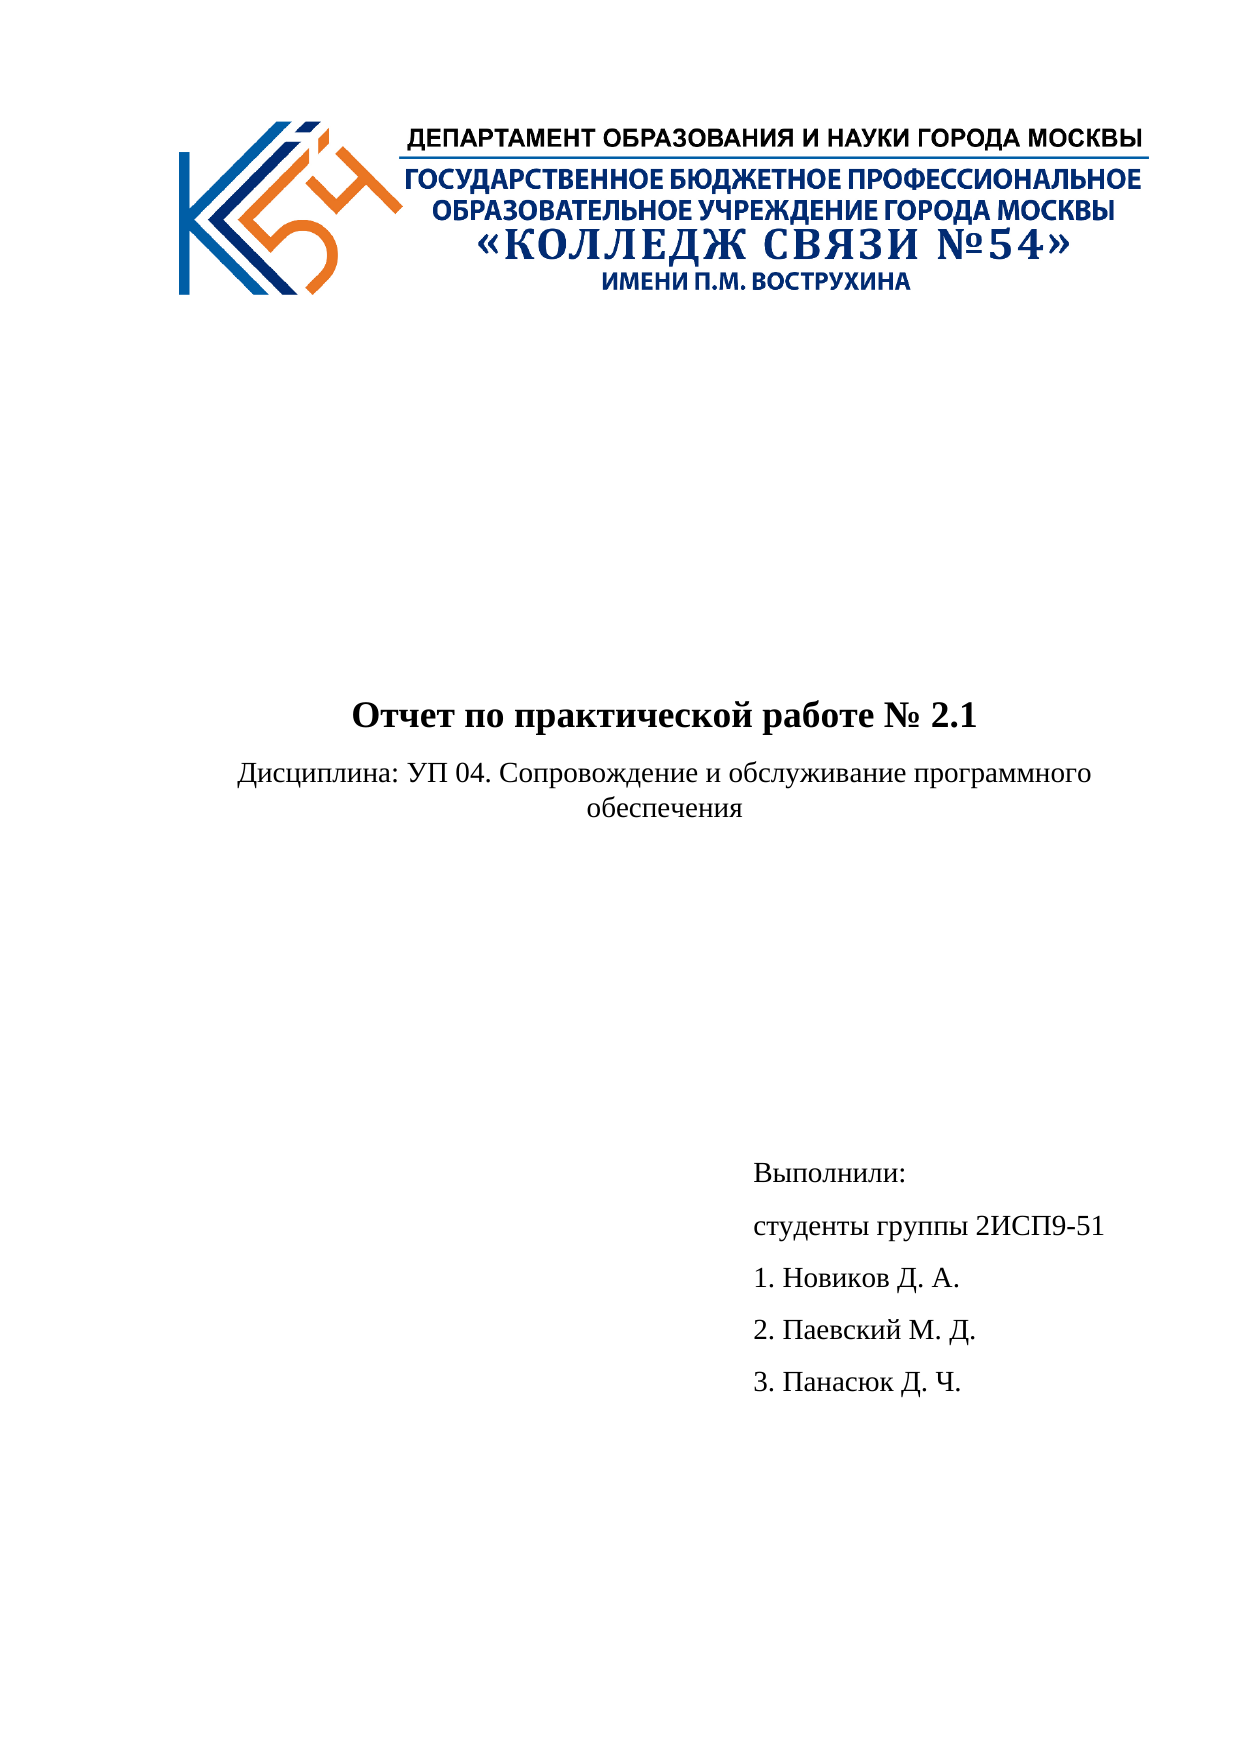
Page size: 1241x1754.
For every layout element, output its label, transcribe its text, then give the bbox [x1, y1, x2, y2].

text 3. Панасюк Д. Ч. [753, 1364, 1152, 1398]
text студенты группы 2ИСП9-51 [753, 1208, 1152, 1241]
text Дисциплина: УП 04. Сопровождение и обслуживание программного обеспечения [177, 755, 1152, 824]
text Отчет по практической работе № 2.1 [177, 692, 1152, 736]
text 2. Паевский М. Д. [753, 1312, 1152, 1346]
text Выполнили: [753, 1156, 1152, 1189]
picture [177, 118, 1150, 297]
text 1. Новиков Д. А. [753, 1260, 1152, 1293]
